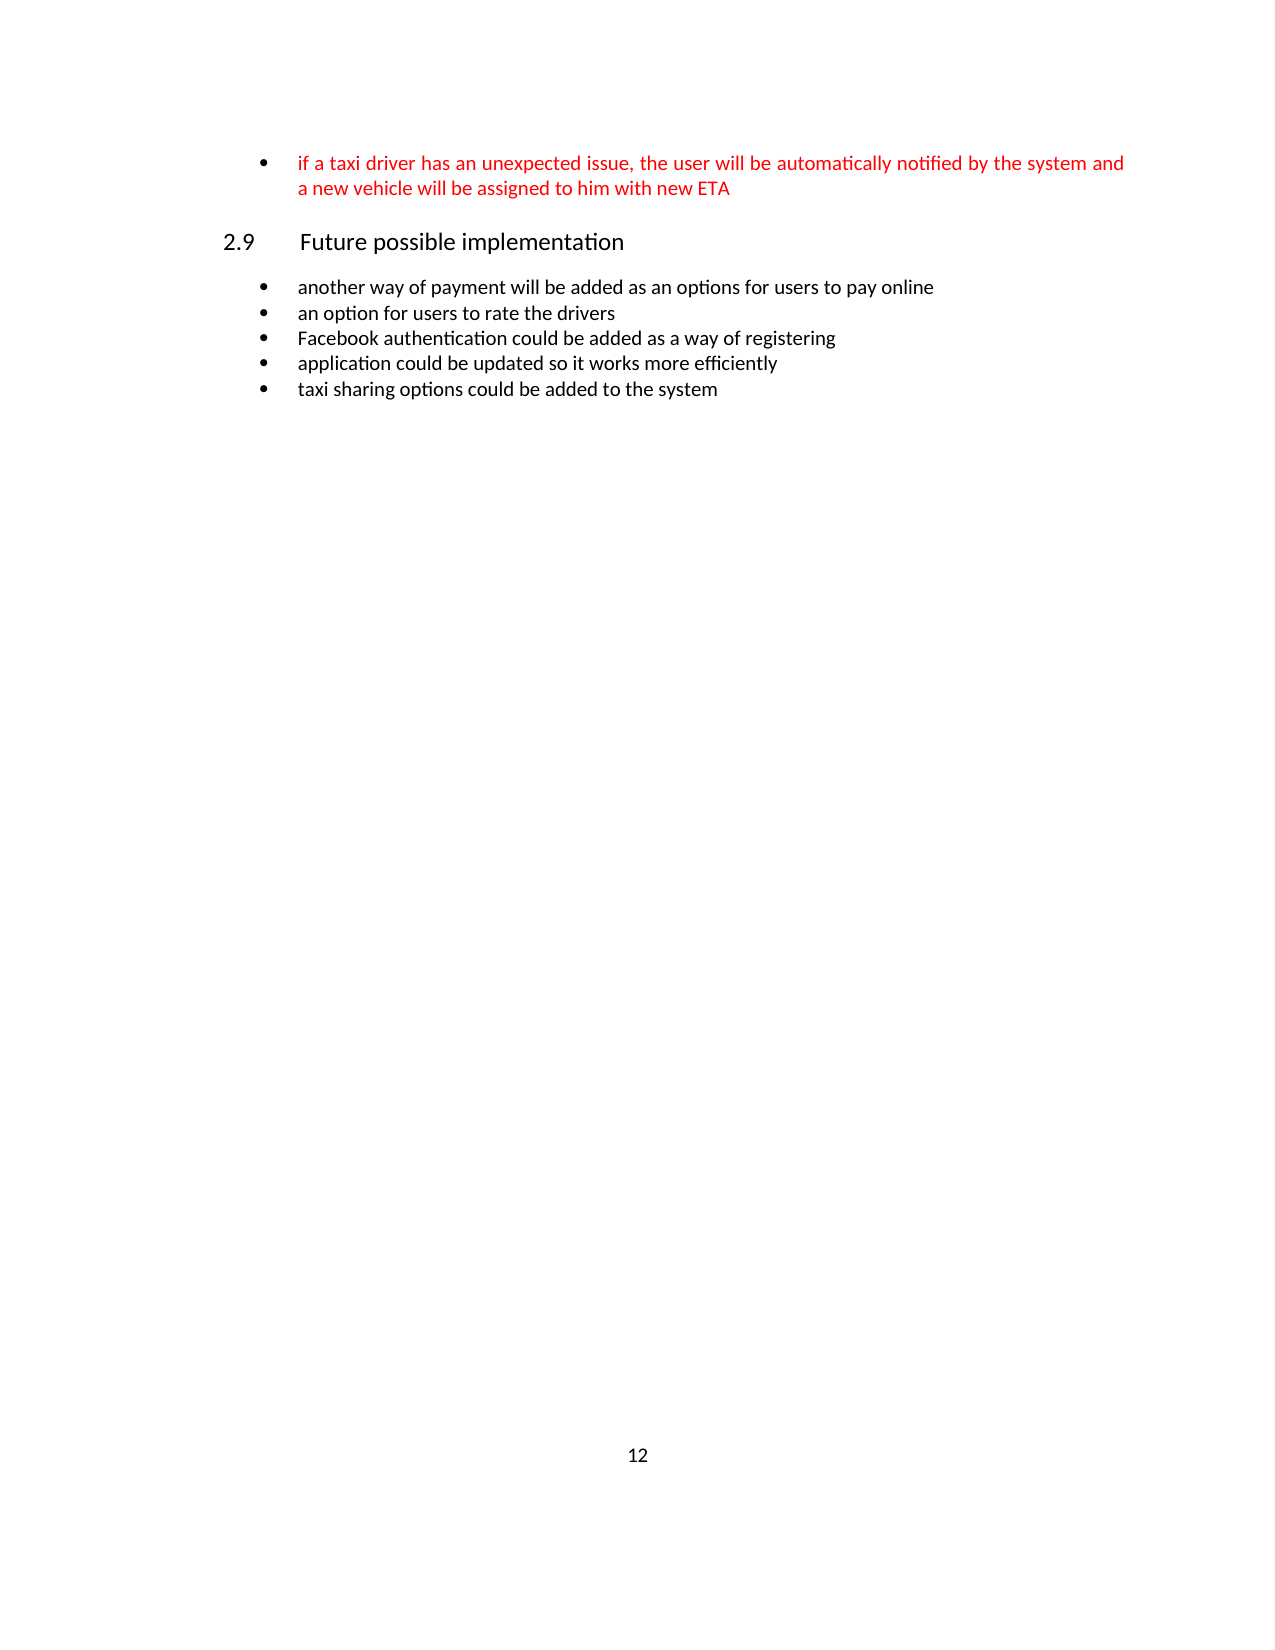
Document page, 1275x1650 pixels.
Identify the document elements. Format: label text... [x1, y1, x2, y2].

list Facebook authentication could be added as a way of registering [260, 325, 1127, 351]
list application could be updated so it works more efficiently [260, 351, 1127, 376]
list taxi sharing options could be added to the system [260, 376, 1127, 401]
subtitle Future possible implementation [223, 226, 1127, 256]
list an option for users to rate the drivers [260, 300, 1127, 325]
list another way of payment will be added as an options for users to pay online [260, 274, 1127, 300]
list if a taxi driver has an unexpected issue, the user will be automatically notified by the system and a new vehicle will be assigned to him with new ETA [260, 150, 1127, 201]
